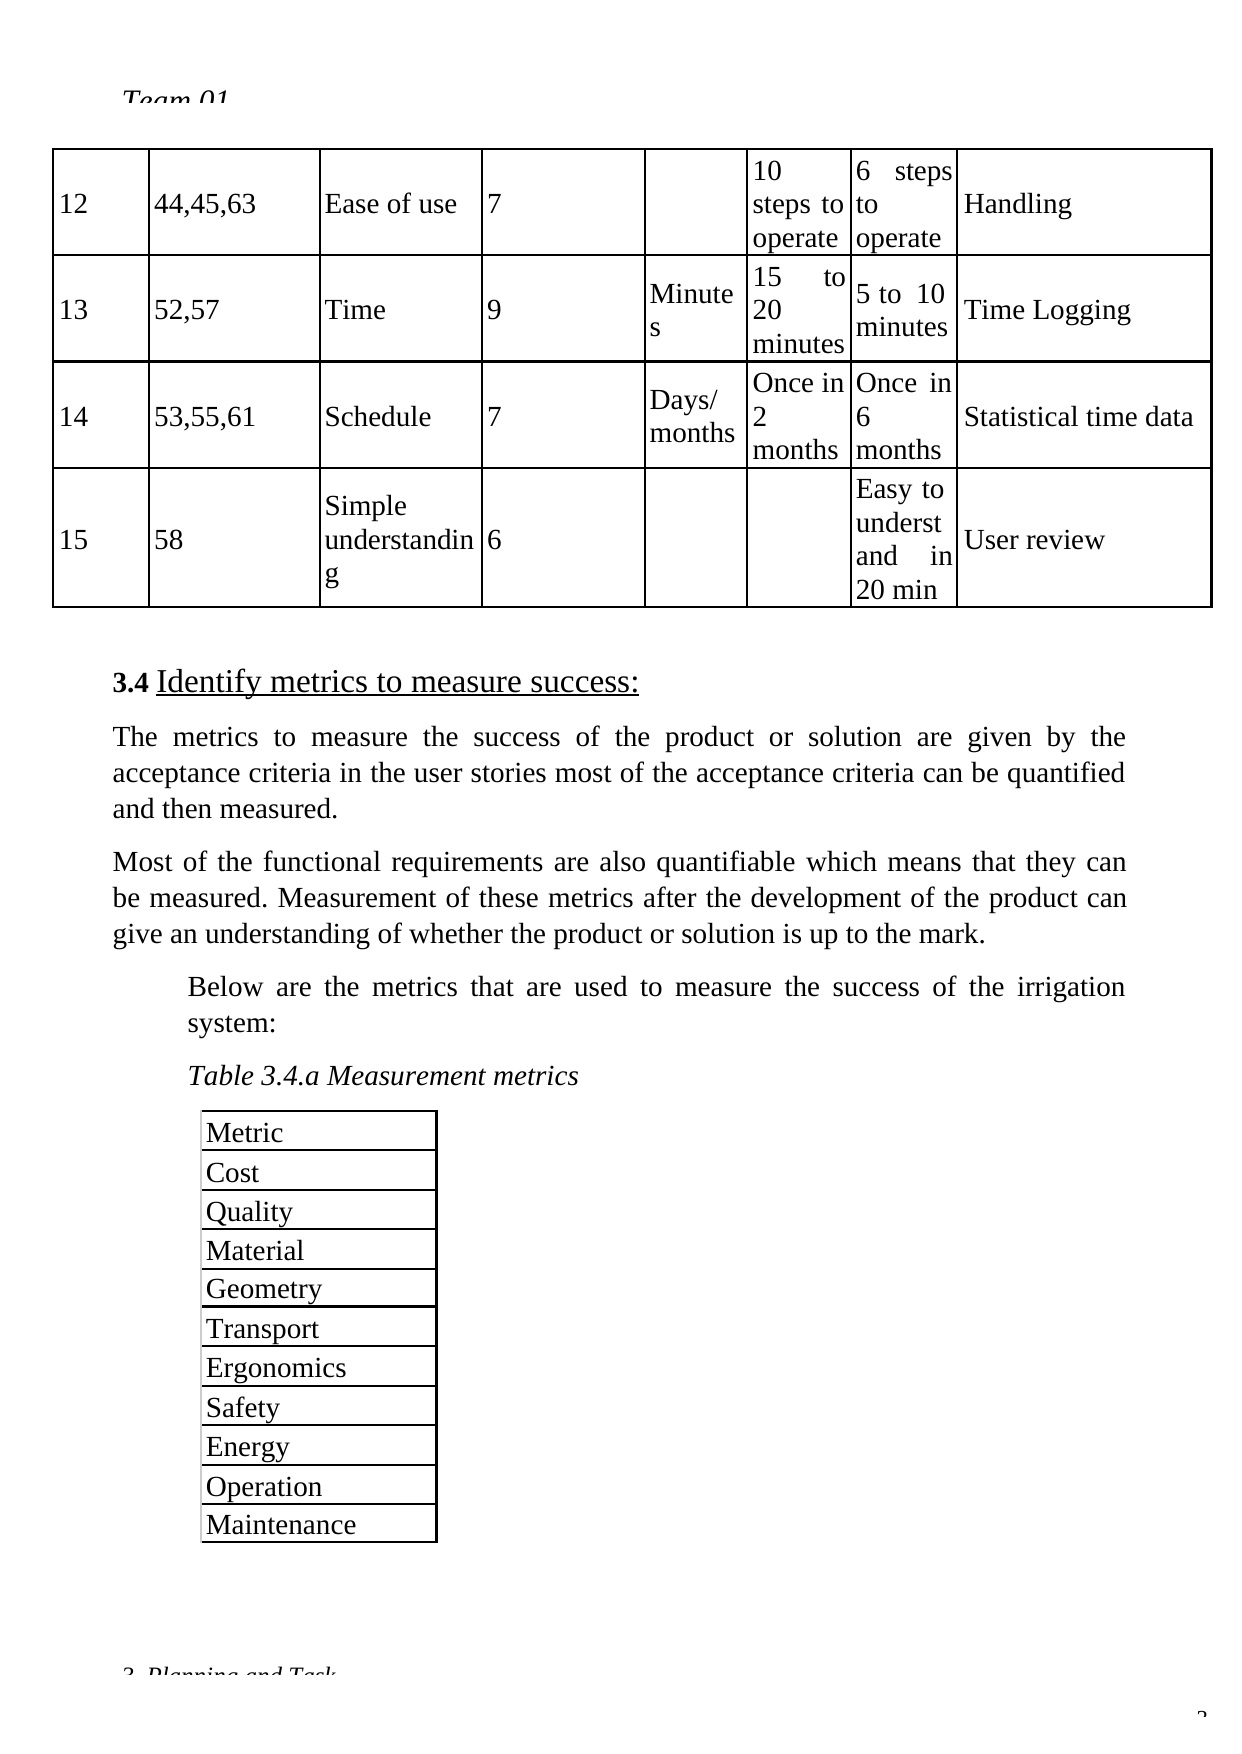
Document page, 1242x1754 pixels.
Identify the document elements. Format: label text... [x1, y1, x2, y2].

table_cell Cost [202, 1151, 435, 1189]
table_cell 52,57 [150, 256, 319, 360]
table_cell Days/ months [646, 363, 746, 467]
table_cell 15 to 20 minutes [748, 256, 850, 360]
table_cell Once in 2 months [748, 363, 850, 467]
subtitle Identify metrics to measure success: [112, 661, 1225, 699]
text Table 3.4.a Measurement metrics [187, 1058, 1225, 1092]
table_cell 53,55,61 [150, 363, 319, 467]
table_cell 5 to 10 minutes [852, 256, 956, 360]
table_cell Statistical time data [958, 363, 1210, 467]
table_cell Maintenance [202, 1505, 435, 1541]
table_header Handling [958, 150, 1210, 254]
table_header Ease of use [321, 150, 481, 254]
table_header 12 [54, 150, 148, 254]
table_cell 13 [54, 256, 148, 360]
table_cell User review [958, 469, 1210, 606]
table_cell Operation [202, 1466, 435, 1503]
table_cell [748, 469, 850, 606]
table_cell Material [202, 1230, 435, 1268]
table_cell 15 [54, 469, 148, 606]
table_cell Schedule [321, 363, 481, 467]
table_cell Ergonomics [202, 1347, 435, 1384]
text The metrics to measure the success of the product or solution are given by the acceptance criteria in the user stories most of the acceptance criteria can be quantified and then measured. [112, 719, 1127, 825]
table_cell Safety [202, 1387, 435, 1424]
table_cell 14 [54, 363, 148, 467]
table_cell 7 [483, 363, 644, 467]
table_cell Time Logging [958, 256, 1210, 360]
table_cell Energy [202, 1426, 435, 1463]
table_cell Easy to underst and in 20 min [852, 469, 956, 606]
table_header Metric [202, 1112, 435, 1149]
table_header 6 steps to operate [852, 150, 956, 254]
table_cell 58 [150, 469, 319, 606]
table_cell 9 [483, 256, 644, 360]
table_header 44,45,63 [150, 150, 319, 254]
table_cell 6 [483, 469, 644, 606]
table_header 10 steps to operate [748, 150, 850, 254]
table_cell Simple understandin g [321, 469, 481, 606]
table_cell Transport [202, 1308, 435, 1345]
text Below are the metrics that are used to measure the success of the irrigation system: [187, 969, 1127, 1039]
text Most of the functional requirements are also quantifiable which means that they can be measured. Measurement of these metrics after the development of the product can give an understanding of whether the product or solution is up to the mark. [112, 844, 1127, 950]
table_cell [646, 469, 746, 606]
table_cell Time [321, 256, 481, 360]
table_cell Minute s [646, 256, 746, 360]
table_cell Quality [202, 1191, 435, 1228]
table_cell Geometry [202, 1270, 435, 1305]
table_cell Once in 6 months [852, 363, 956, 467]
table_header 7 [483, 150, 644, 254]
table_header [646, 150, 746, 254]
